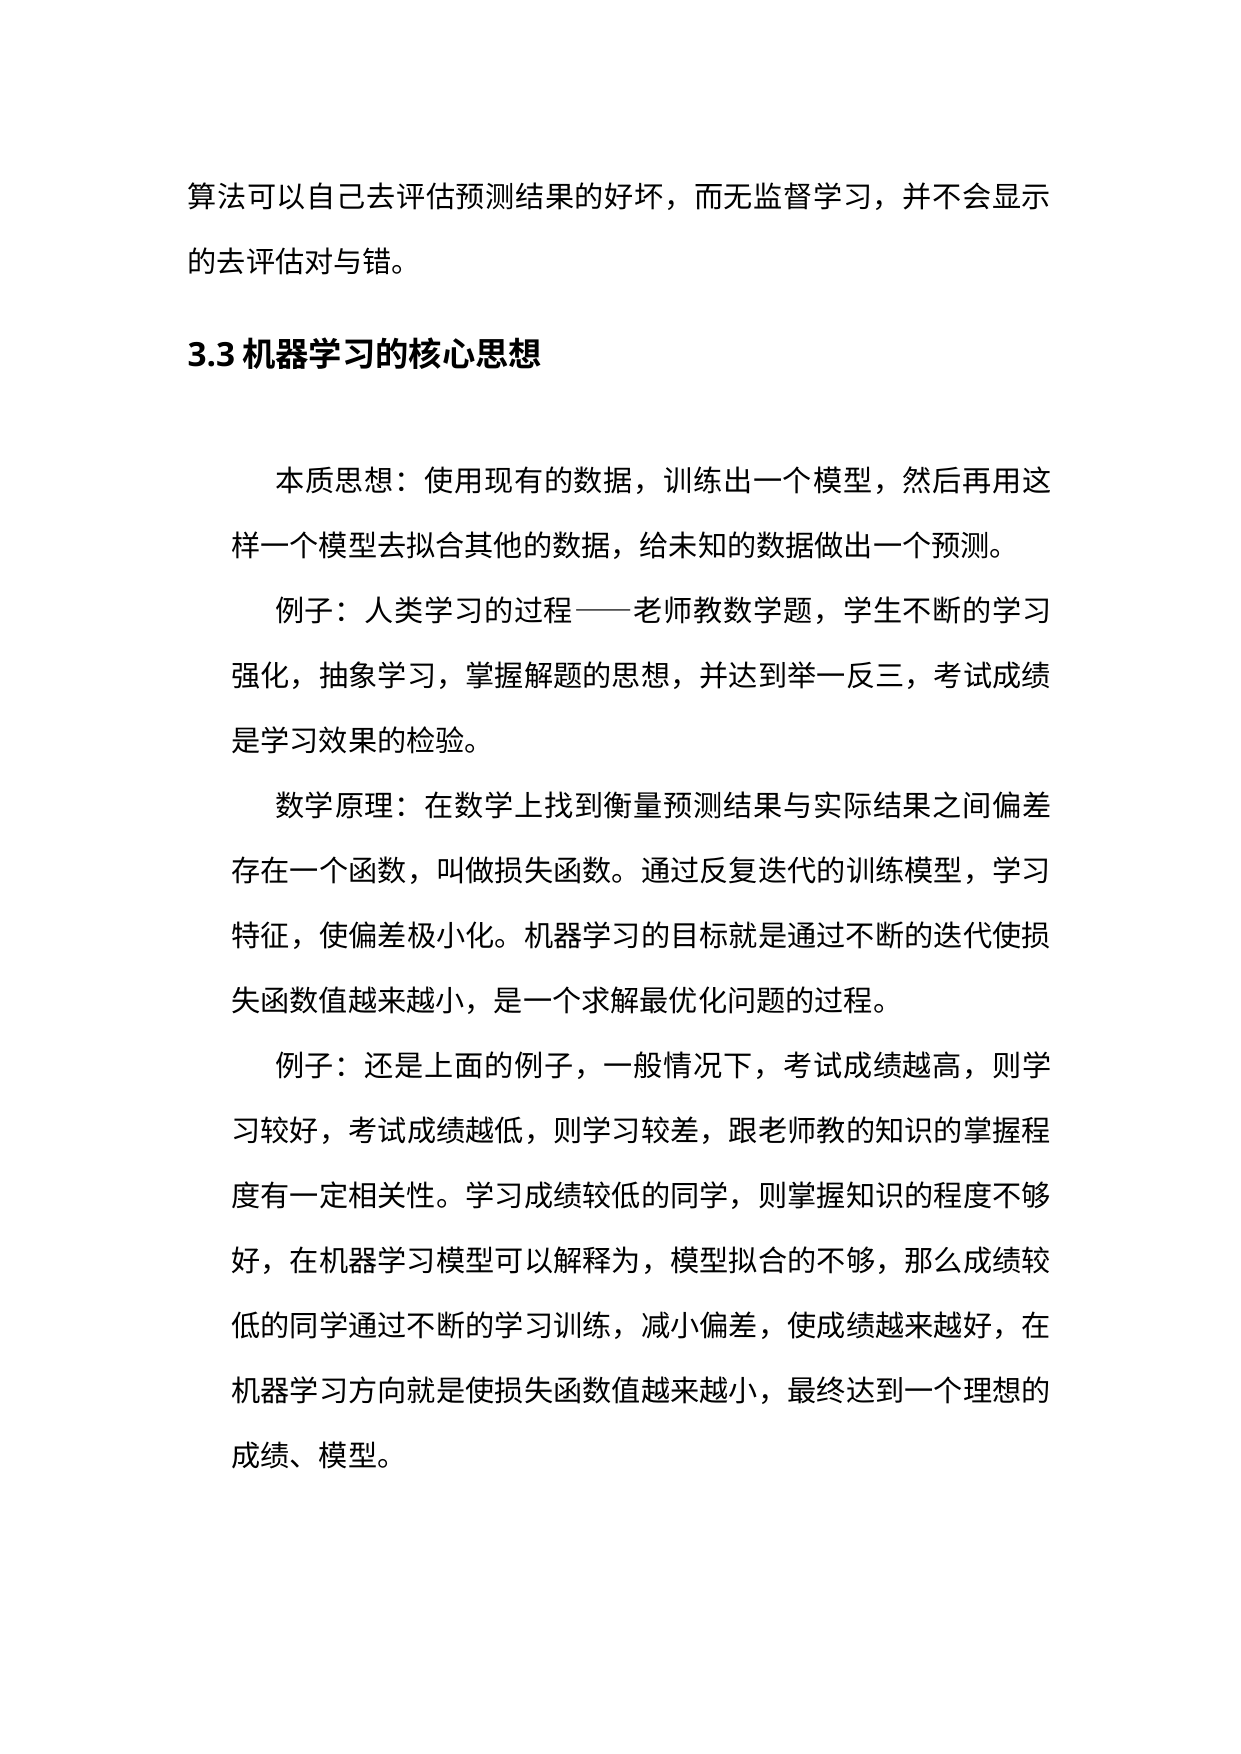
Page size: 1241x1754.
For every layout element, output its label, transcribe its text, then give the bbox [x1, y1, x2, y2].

text 本质思想：使用现有的数据，训练出一个模型，然后再用这样一个模型去拟合其他的数据，给未知的数据做出一个预测。 [231, 446, 1053, 576]
text 例子：人类学习的过程——老师教数学题，学生不断的学习强化，抽象学习，掌握解题的思想，并达到举一反三，考试成绩是学习效果的检验。 [231, 576, 1053, 771]
text 数学原理：在数学上找到衡量预测结果与实际结果之间偏差存在一个函数，叫做损失函数。通过反复迭代的训练模型，学习特征，使偏差极小化。机器学习的目标就是通过不断的迭代使损失函数值越来越小，是一个求解最优化问题的过程。 [231, 771, 1053, 1031]
text 例子：还是上面的例子，一般情况下，考试成绩越高，则学习较好，考试成绩越低，则学习较差，跟老师教的知识的掌握程度有一定相关性。学习成绩较低的同学，则掌握知识的程度不够好，在机器学习模型可以解释为，模型拟合的不够，那么成绩较低的同学通过不断的学习训练，减小偏差，使成绩越来越好，在机器学习方向就是使损失函数值越来越小，最终达到一个理想的成绩、模型。 [231, 1031, 1053, 1486]
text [187, 162, 1053, 292]
subtitle 3.3机器学习的核心思想 [187, 319, 1053, 384]
